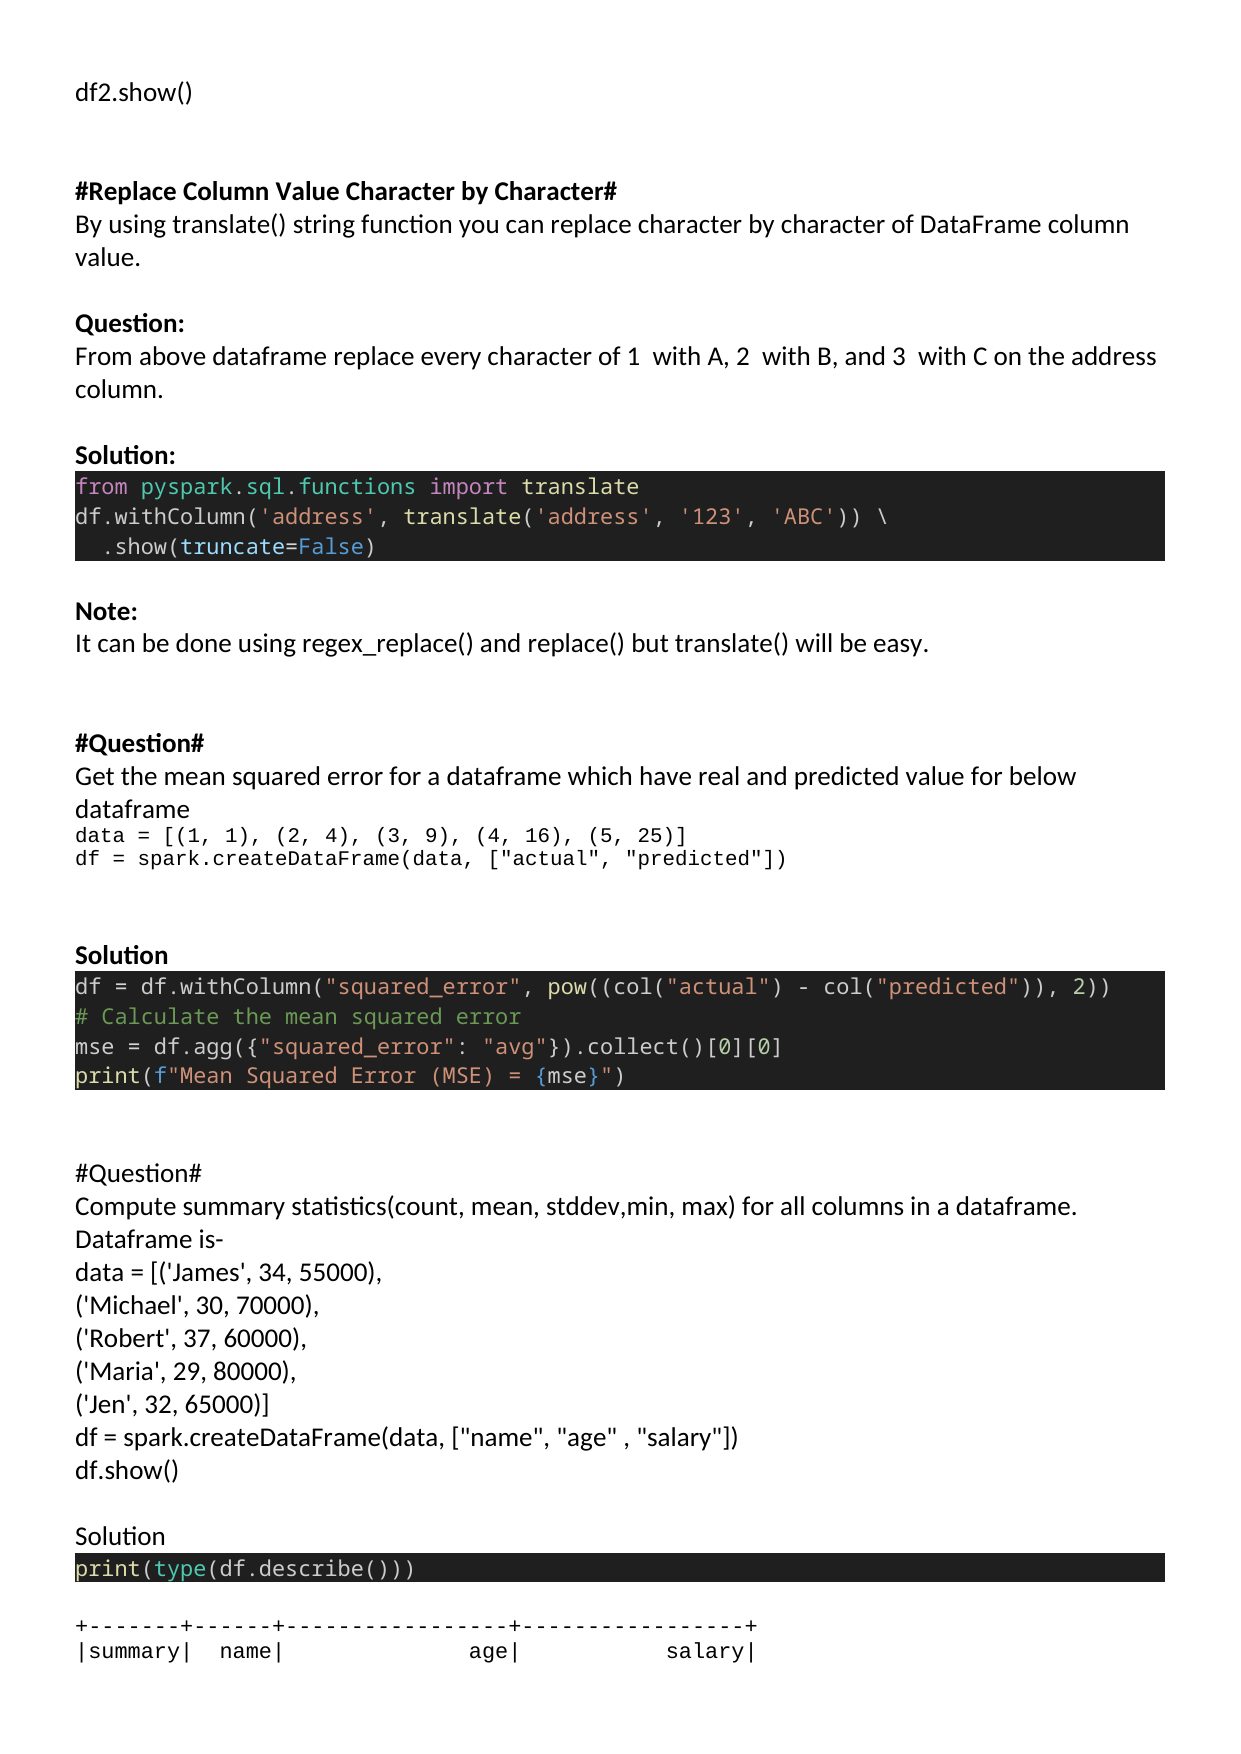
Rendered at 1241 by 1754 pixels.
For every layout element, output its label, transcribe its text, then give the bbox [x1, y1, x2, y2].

text It can be done using regex_replace() and replace() but translate() will be easy. [75, 627, 1165, 660]
text |summary| name| age| salary| [75, 1640, 1165, 1665]
text #Question# [75, 1156, 1165, 1189]
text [75, 1615, 1165, 1640]
text # Calculate the mean squared error [75, 1001, 1165, 1031]
text ('Maria', 29, 80000), [75, 1354, 1165, 1387]
text #Replace Column Value Character by Character# [75, 174, 1165, 207]
text Note: [75, 594, 1165, 627]
text df = spark.createDataFrame(data, ["actual", "predicted"]) [75, 848, 1165, 872]
text Solution [75, 1519, 1165, 1553]
text df.withColumn('address', translate('address', '123', 'ABC')) \ [75, 501, 1165, 531]
text Question: [75, 306, 1165, 339]
text #Question# [75, 726, 1165, 759]
text print(f"Mean Squared Error (MSE) = {mse}") [75, 1061, 1165, 1090]
text ('Michael', 30, 70000), [75, 1288, 1165, 1321]
text print(type(df.describe())) [75, 1553, 1165, 1582]
text .show(truncate=False) [75, 531, 1165, 561]
text mse = df.agg({"squared_error": "avg"}).collect()[0][0] [75, 1031, 1165, 1061]
text data = [('James', 34, 55000), [75, 1255, 1165, 1288]
text df2.show() [75, 75, 1165, 108]
text df = spark.createDataFrame(data, ["name", "age" , "salary"]) [75, 1421, 1165, 1453]
text Solution: [75, 438, 1165, 471]
text From above dataframe replace every character of 1 with A, 2 with B, and 3 with C on the address column. [75, 339, 1165, 405]
text data = [(1, 1), (2, 4), (3, 9), (4, 16), (5, 25)] [75, 825, 1165, 848]
text Get the mean squared error for a dataframe which have real and predicted value for below dataframe [75, 759, 1165, 825]
text from pyspark.sql.functions import translate [75, 471, 1165, 501]
text df.show() [75, 1453, 1165, 1487]
text Solution [75, 938, 1165, 971]
text Compute summary statistics(count, mean, stddev,min, max) for all columns in a dataframe. [75, 1189, 1165, 1222]
text ('Jen', 32, 65000)] [75, 1387, 1165, 1421]
text ('Robert', 37, 60000), [75, 1321, 1165, 1354]
text df = df.withColumn("squared_error", pow((col("actual") - col("predicted")), 2)) [75, 971, 1165, 1001]
text Dataframe is- [75, 1222, 1165, 1255]
text By using translate() string function you can replace character by character of DataFrame column value. [75, 207, 1165, 273]
